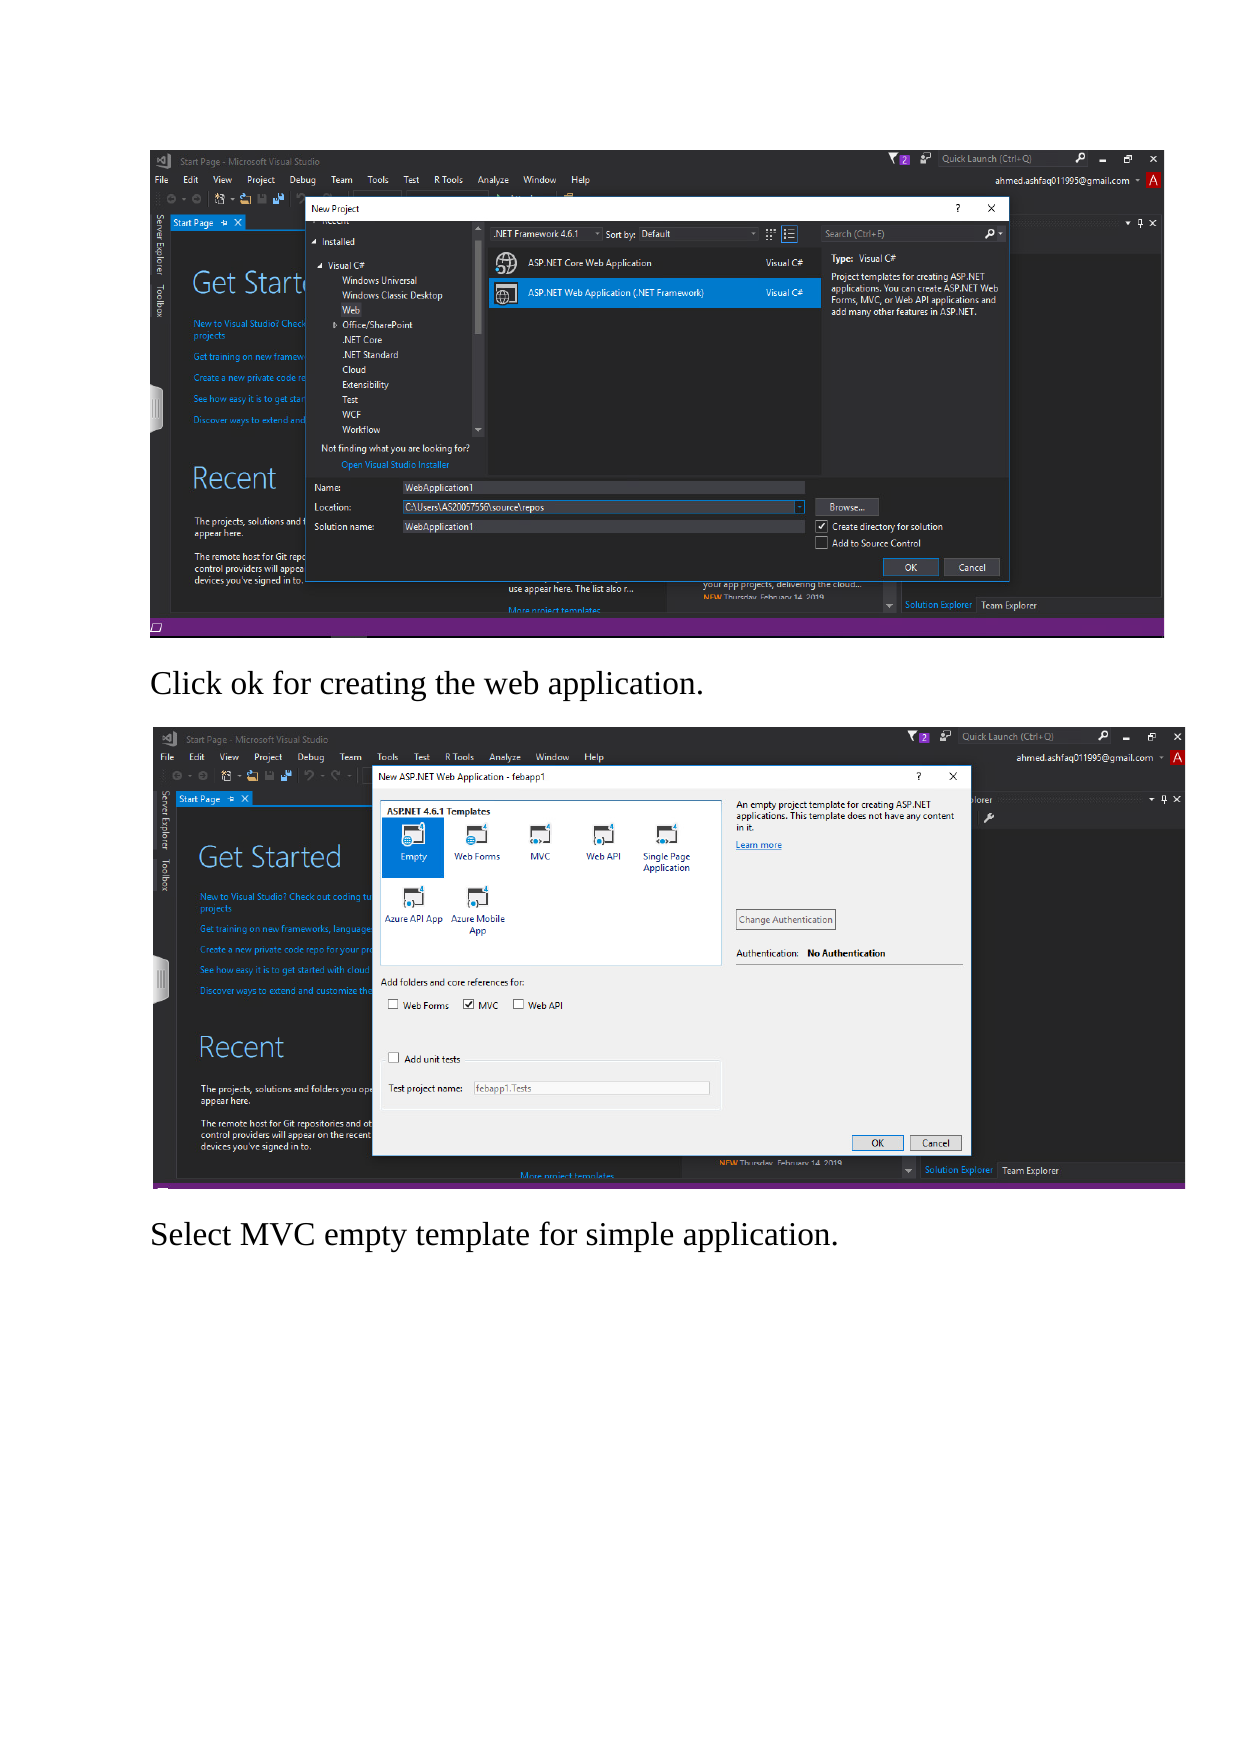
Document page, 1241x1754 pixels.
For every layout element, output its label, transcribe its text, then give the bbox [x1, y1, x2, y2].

text Select MVC empty template for simple application. [150, 1215, 1090, 1253]
picture [150, 150, 1165, 638]
picture [153, 727, 1186, 1189]
text Click ok for creating the web application. [150, 663, 1090, 701]
